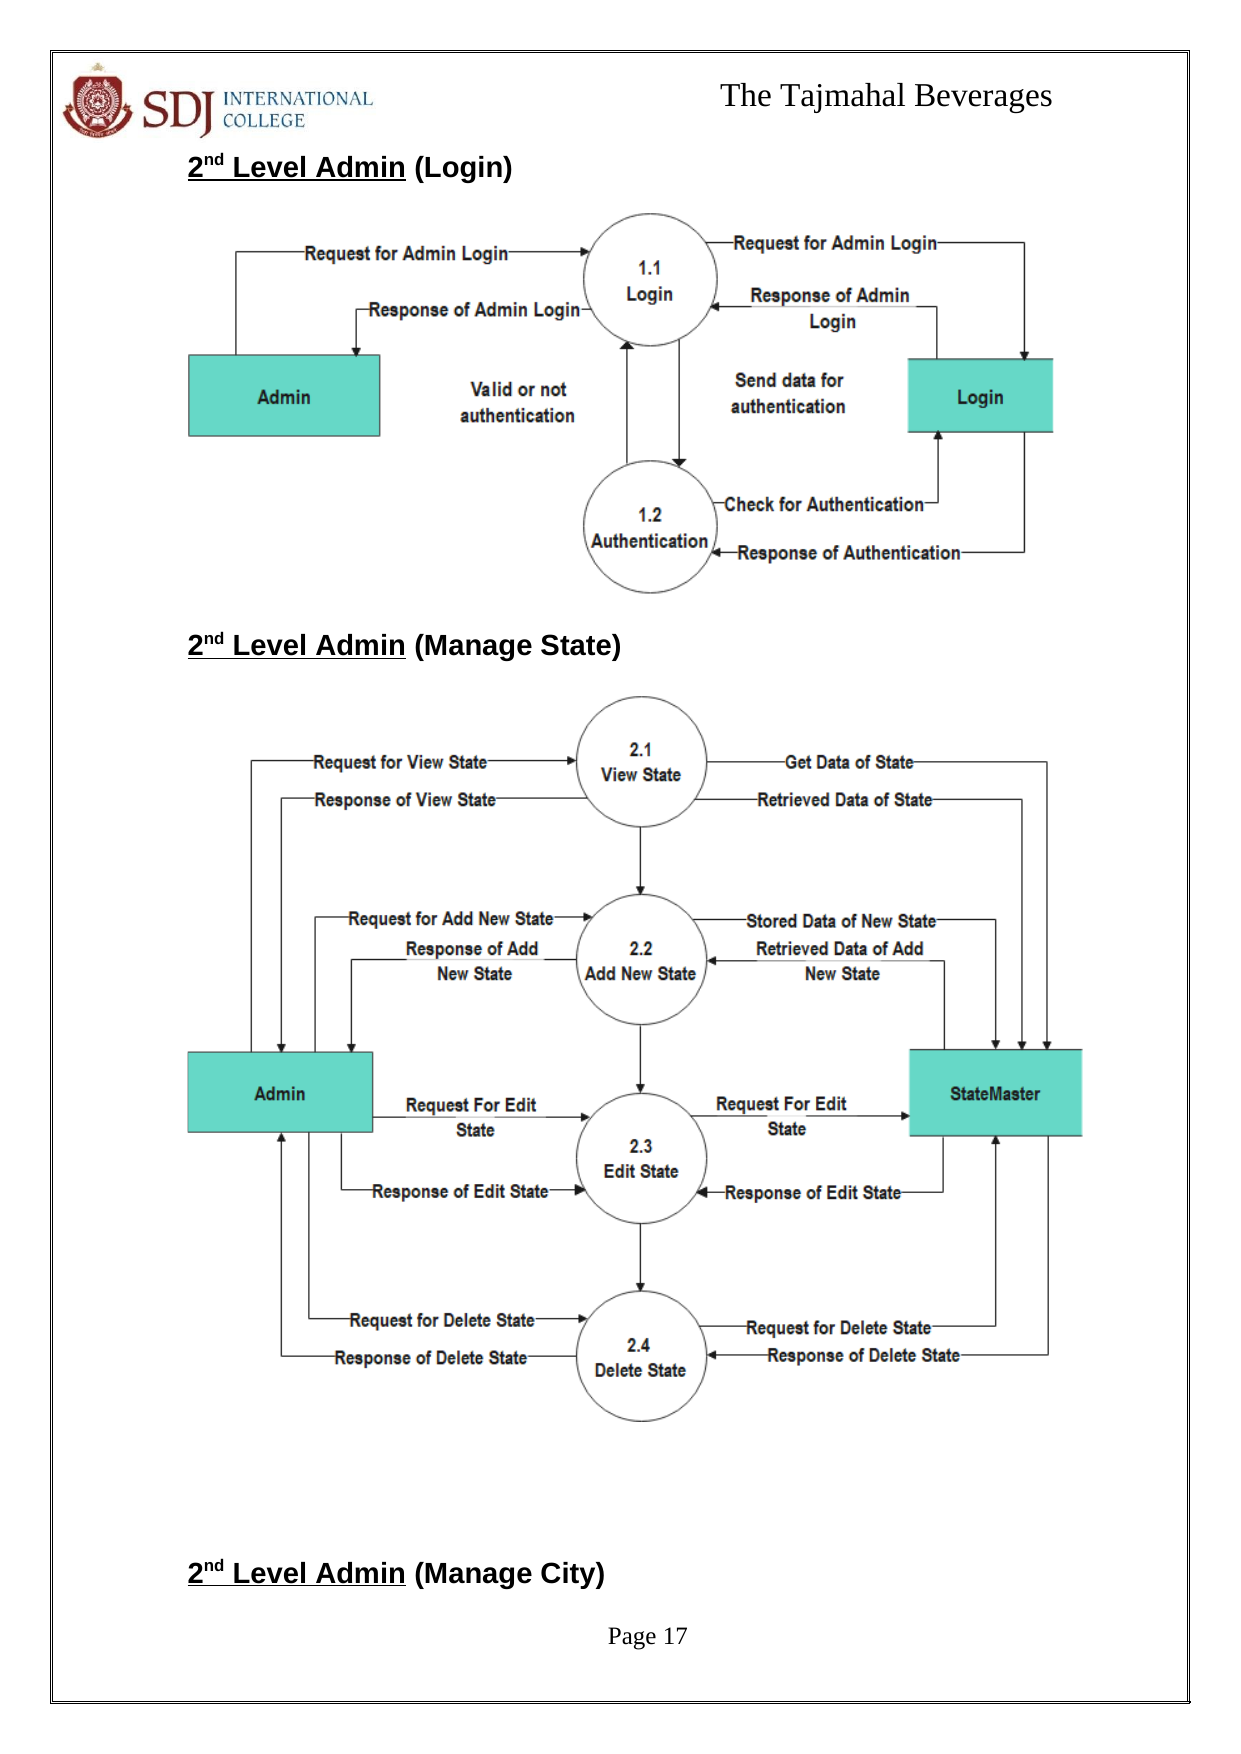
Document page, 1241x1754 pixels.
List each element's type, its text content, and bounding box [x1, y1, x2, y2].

picture [187, 212, 1054, 595]
picture [187, 695, 1084, 1422]
text 2nd Level Admin (Login) [187, 150, 1053, 183]
text 2nd Level Admin (Manage State) [187, 628, 1053, 662]
text 2nd Level Admin (Manage City) [187, 1556, 1053, 1589]
picture [58, 58, 377, 143]
